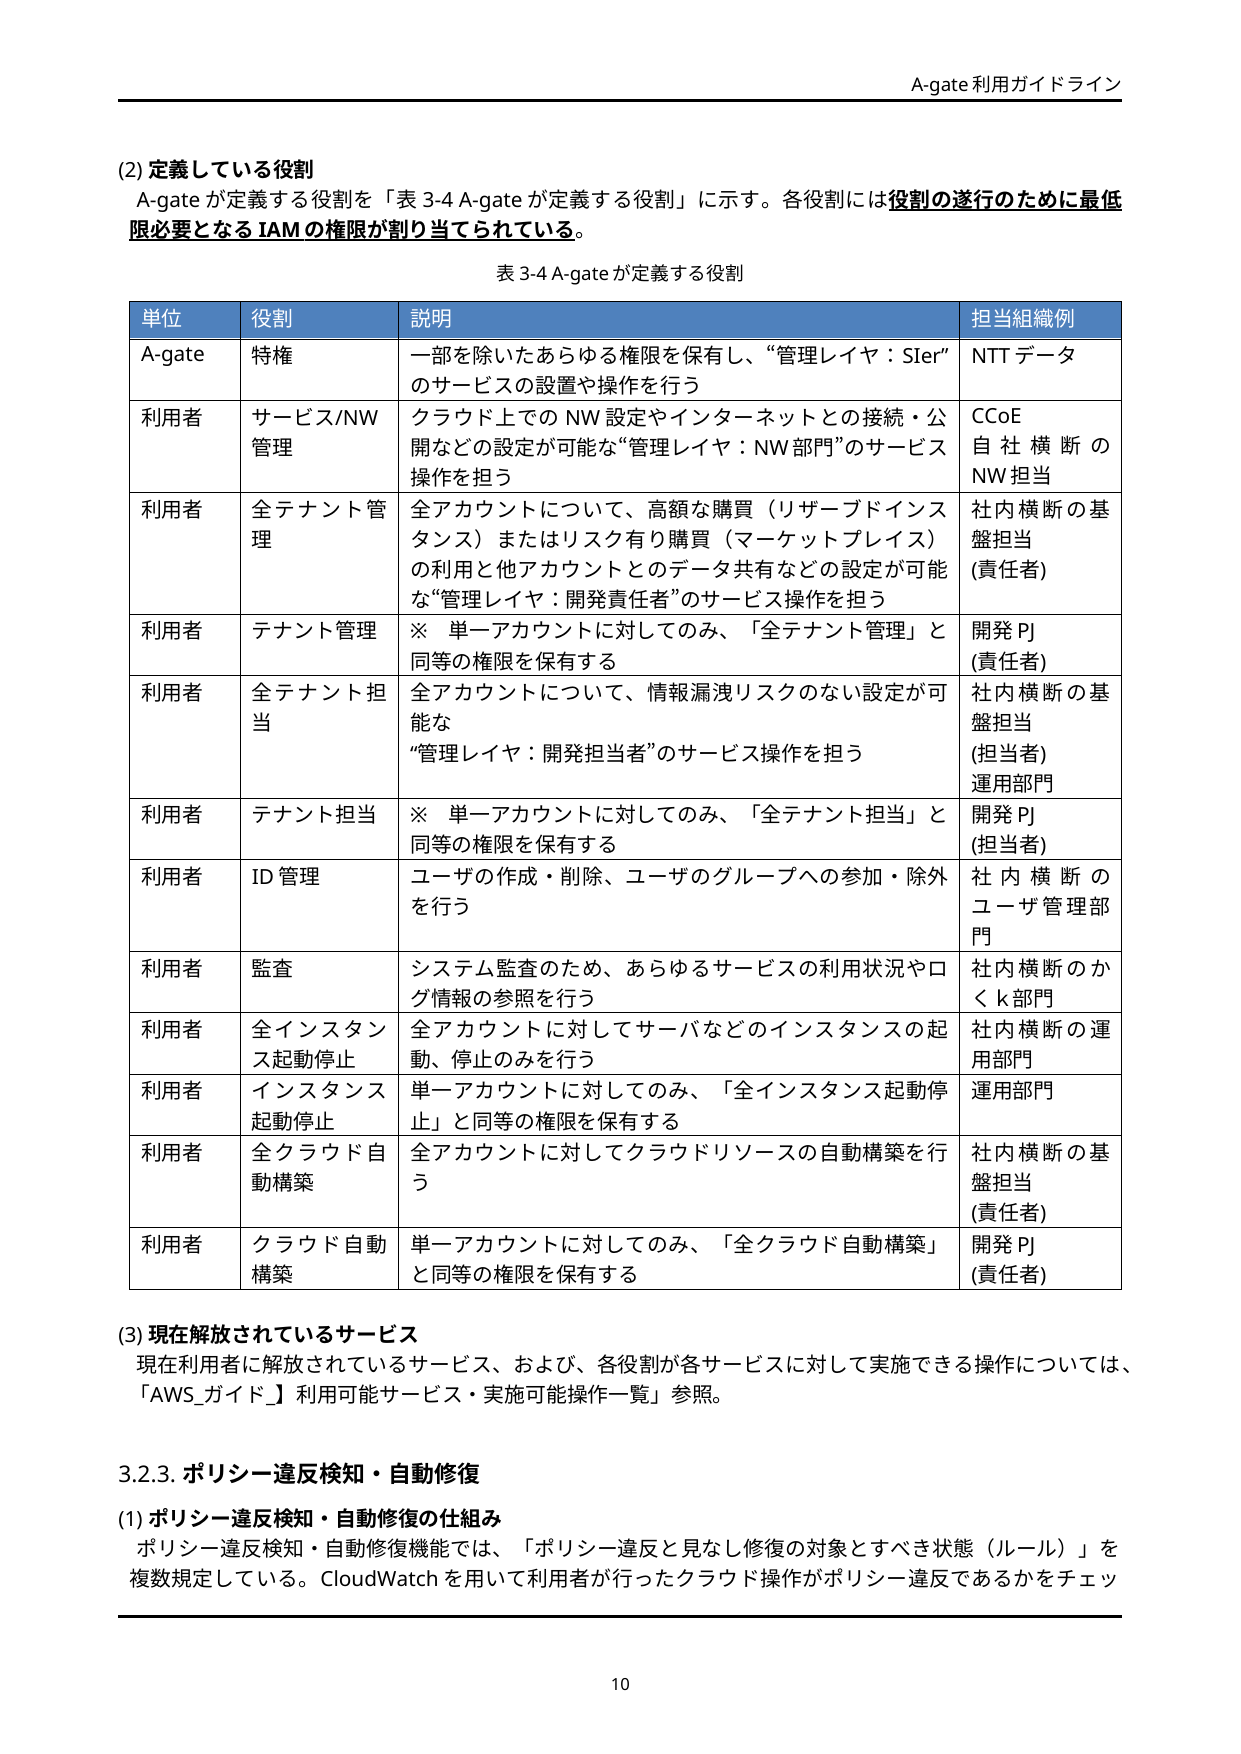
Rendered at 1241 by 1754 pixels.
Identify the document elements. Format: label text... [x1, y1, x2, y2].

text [129, 1532, 1122, 1593]
table_cell テナント担当 [241, 799, 398, 859]
table_cell 監査 [241, 952, 398, 1012]
table_header 単位 [130, 302, 240, 338]
table_cell 開発PJ (責任者) [960, 615, 1121, 675]
table_cell 利用者 [130, 799, 240, 859]
text 現在利用者に解放されているサービス、および、各役割が各サービスに対して実施できる操作については、「AWS_ガイド_】利用可能サービス・実施可能操作一覧」参照。 [129, 1348, 1122, 1409]
table_cell 全アカウントに対してクラウドリソースの自動構築を行う [399, 1136, 959, 1227]
table_cell 特権 [241, 340, 398, 400]
table_cell 全アカウントについて、情報漏洩リスクのない設定が可能な “管理レイヤ：開発担当者”のサービス操作を担う [399, 676, 959, 797]
table_cell 単一アカウントに対してのみ、「全インスタンス起動停止」と同等の権限を保有する [399, 1075, 959, 1135]
table_cell 利用者 [130, 676, 240, 797]
table_cell 社内横断の運用部門 [960, 1013, 1121, 1074]
table_cell 利用者 [130, 1136, 240, 1227]
table_cell 全アカウントについて、高額な購買（リザーブドインスタンス）またはリスク有り購買（マーケットプレイス）の利用と他アカウントとのデータ共有などの設定が可能な“管理レイヤ：開発責任者”のサービス操作を担う [399, 493, 959, 614]
table_header 説明 [399, 302, 959, 338]
table_cell 一部を除いたあらゆる権限を保有し、“管理レイヤ：SIer”のサービスの設置や操作を行う [399, 340, 959, 400]
subtitle 現在解放されているサービス [118, 1318, 1122, 1348]
table_cell 全アカウントに対してサーバなどのインスタンスの起動、停止のみを行う [399, 1013, 959, 1074]
table_cell 社内横断の基盤担当 (担当者) 運用部門 [960, 676, 1121, 797]
table_cell 利用者 [130, 860, 240, 951]
text 表 3-4 A-gateが定義する役割 [118, 259, 1122, 286]
table_cell ID管理 [241, 860, 398, 951]
table_cell システム監査のため、あらゆるサービスの利用状況やログ情報の参照を行う [399, 952, 959, 1012]
table_cell 利用者 [130, 401, 240, 492]
subtitle ポリシー違反検知・自動修復の仕組み [118, 1502, 1122, 1532]
table_cell インスタンス起動停止 [241, 1075, 398, 1135]
table_cell 全テナント担当 [241, 676, 398, 797]
table_cell 社内横断のかくｋ部門 [960, 952, 1121, 1012]
table_cell A-gate [130, 340, 240, 400]
table_cell 開発PJ (担当者) [960, 799, 1121, 859]
table_cell 単一アカウントに対してのみ、「全クラウド自動構築」と同等の権限を保有する [399, 1228, 959, 1288]
table_cell テナント管理 [241, 615, 398, 675]
table_header 担当組織例 [960, 302, 1121, 338]
table_cell 社内横断のユーザ管理部門 [960, 860, 1121, 951]
table_cell 運用部門 [960, 1075, 1121, 1135]
text A-gateが定義する役割を「表 3-4 A-gateが定義する役割」に示す。各役割には役割の遂行のために最低限必要となるIAMの権限が割り当てられている。 [129, 183, 1122, 244]
table_cell 開発PJ (責任者) [960, 1228, 1121, 1288]
table_cell クラウド自動構築 [241, 1228, 398, 1288]
table_cell 利用者 [130, 1075, 240, 1135]
table_cell 利用者 [130, 952, 240, 1012]
table_cell 利用者 [130, 1228, 240, 1288]
table_cell ユーザの作成・削除、ユーザのグループへの参加・除外を行う [399, 860, 959, 951]
subtitle 定義している役割 [118, 153, 1122, 183]
table_cell 全テナント管理 [241, 493, 398, 614]
table_cell 利用者 [130, 493, 240, 614]
table_cell クラウド上でのNW設定やインターネットとの接続・公開などの設定が可能な“管理レイヤ：NW部門”のサービス操作を担う [399, 401, 959, 492]
table_cell 社内横断の基盤担当 (責任者) [960, 1136, 1121, 1227]
table_cell 利用者 [130, 615, 240, 675]
table_cell 利用者 [130, 1013, 240, 1074]
subtitle ポリシー違反検知・自動修復 [118, 1456, 1122, 1489]
table_cell ※ 単一アカウントに対してのみ、「全テナント担当」と同等の権限を保有する [399, 799, 959, 859]
table_cell NTTデータ [960, 340, 1121, 400]
table_cell サービス/NW 管理 [241, 401, 398, 492]
table_cell ※ 単一アカウントに対してのみ、「全テナント管理」と同等の権限を保有する [399, 615, 959, 675]
table_cell 全クラウド自動構築 [241, 1136, 398, 1227]
table_cell 社内横断の基盤担当 (責任者) [960, 493, 1121, 614]
table_cell 全インスタンス起動停止 [241, 1013, 398, 1074]
table_cell CCoE 自社横断のNW担当 [960, 401, 1121, 492]
table_header 役割 [241, 302, 398, 338]
